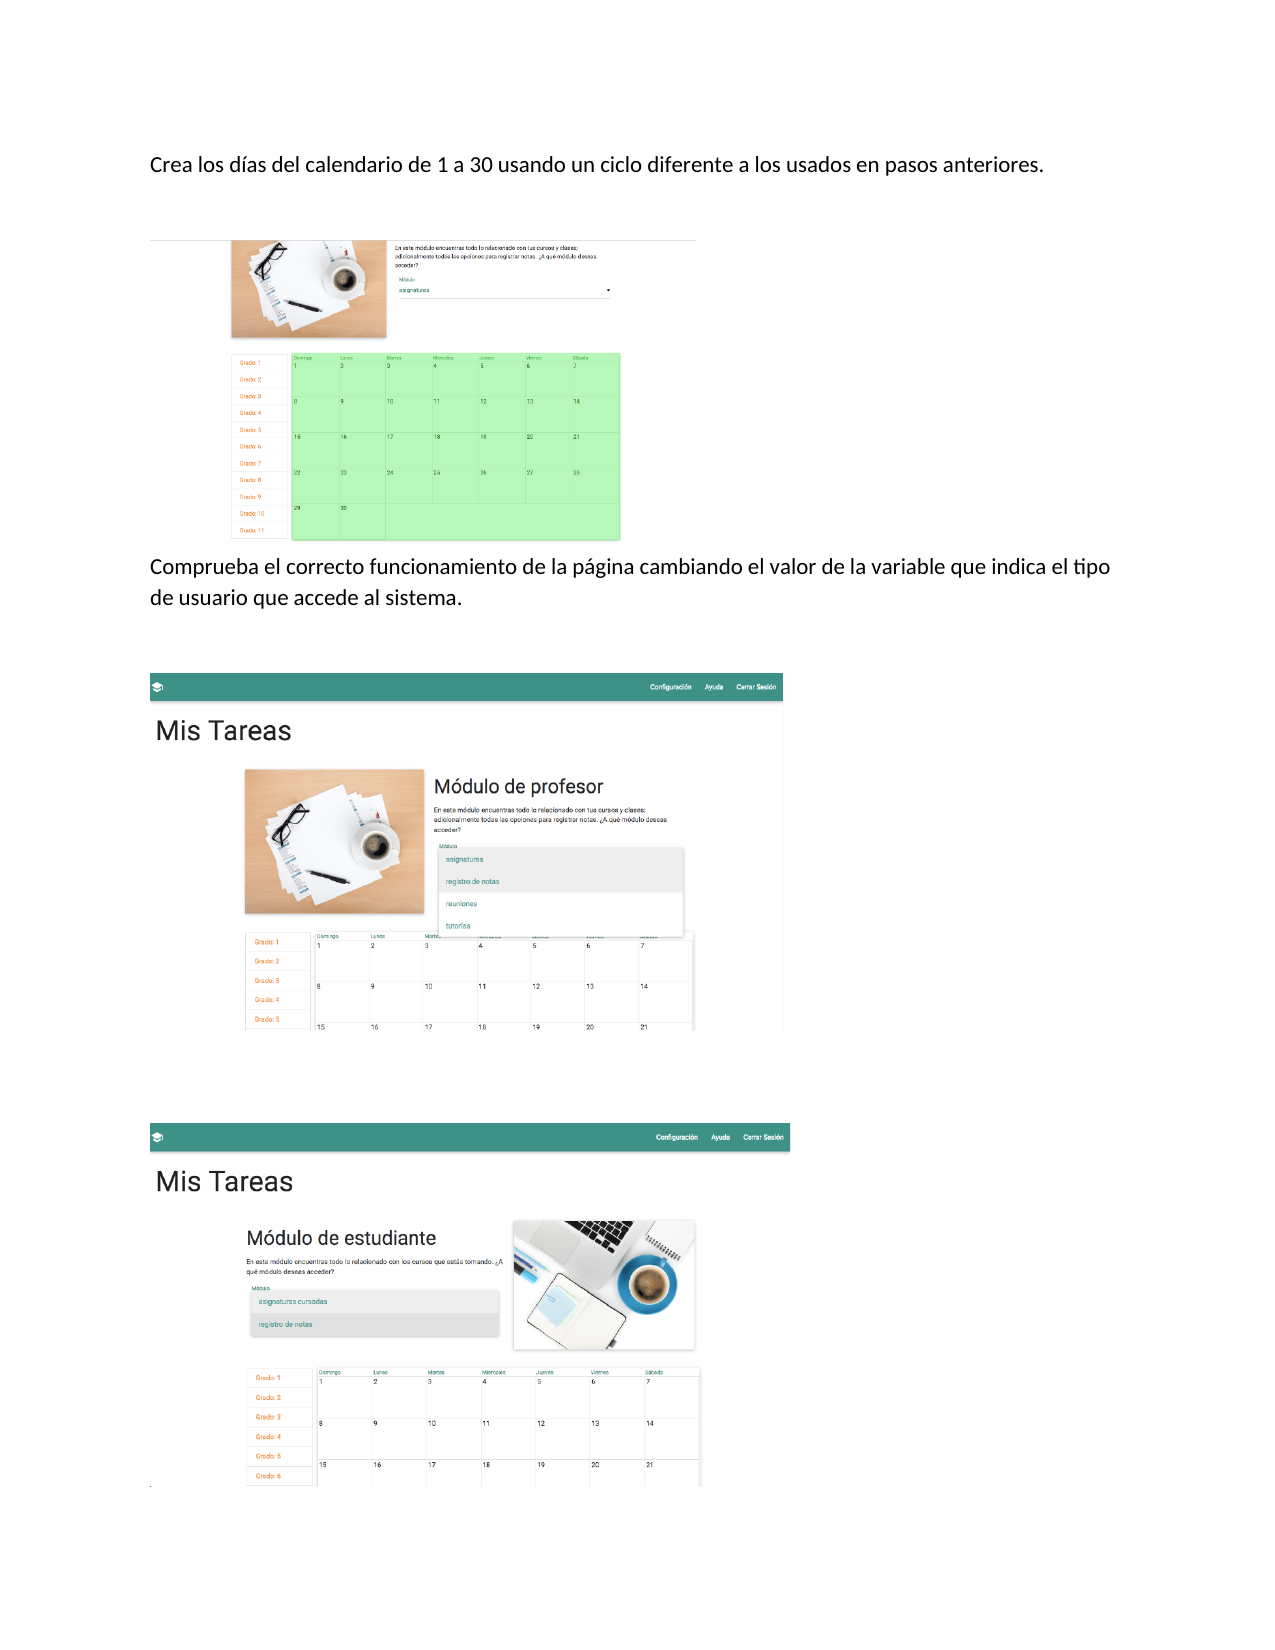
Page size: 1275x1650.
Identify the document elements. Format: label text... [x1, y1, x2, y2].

picture [150, 1123, 791, 1487]
text Crea los días del calendario de 1 a 30 usando un ciclo diferente a los usados en pasos anteriores. [150, 150, 1125, 238]
picture [150, 673, 784, 1031]
text Comprueba el correcto funcionamiento de la página cambiando el valor de la variable que indica el tipo de usuario que accede al sistema. [150, 552, 1125, 671]
picture [150, 240, 696, 551]
